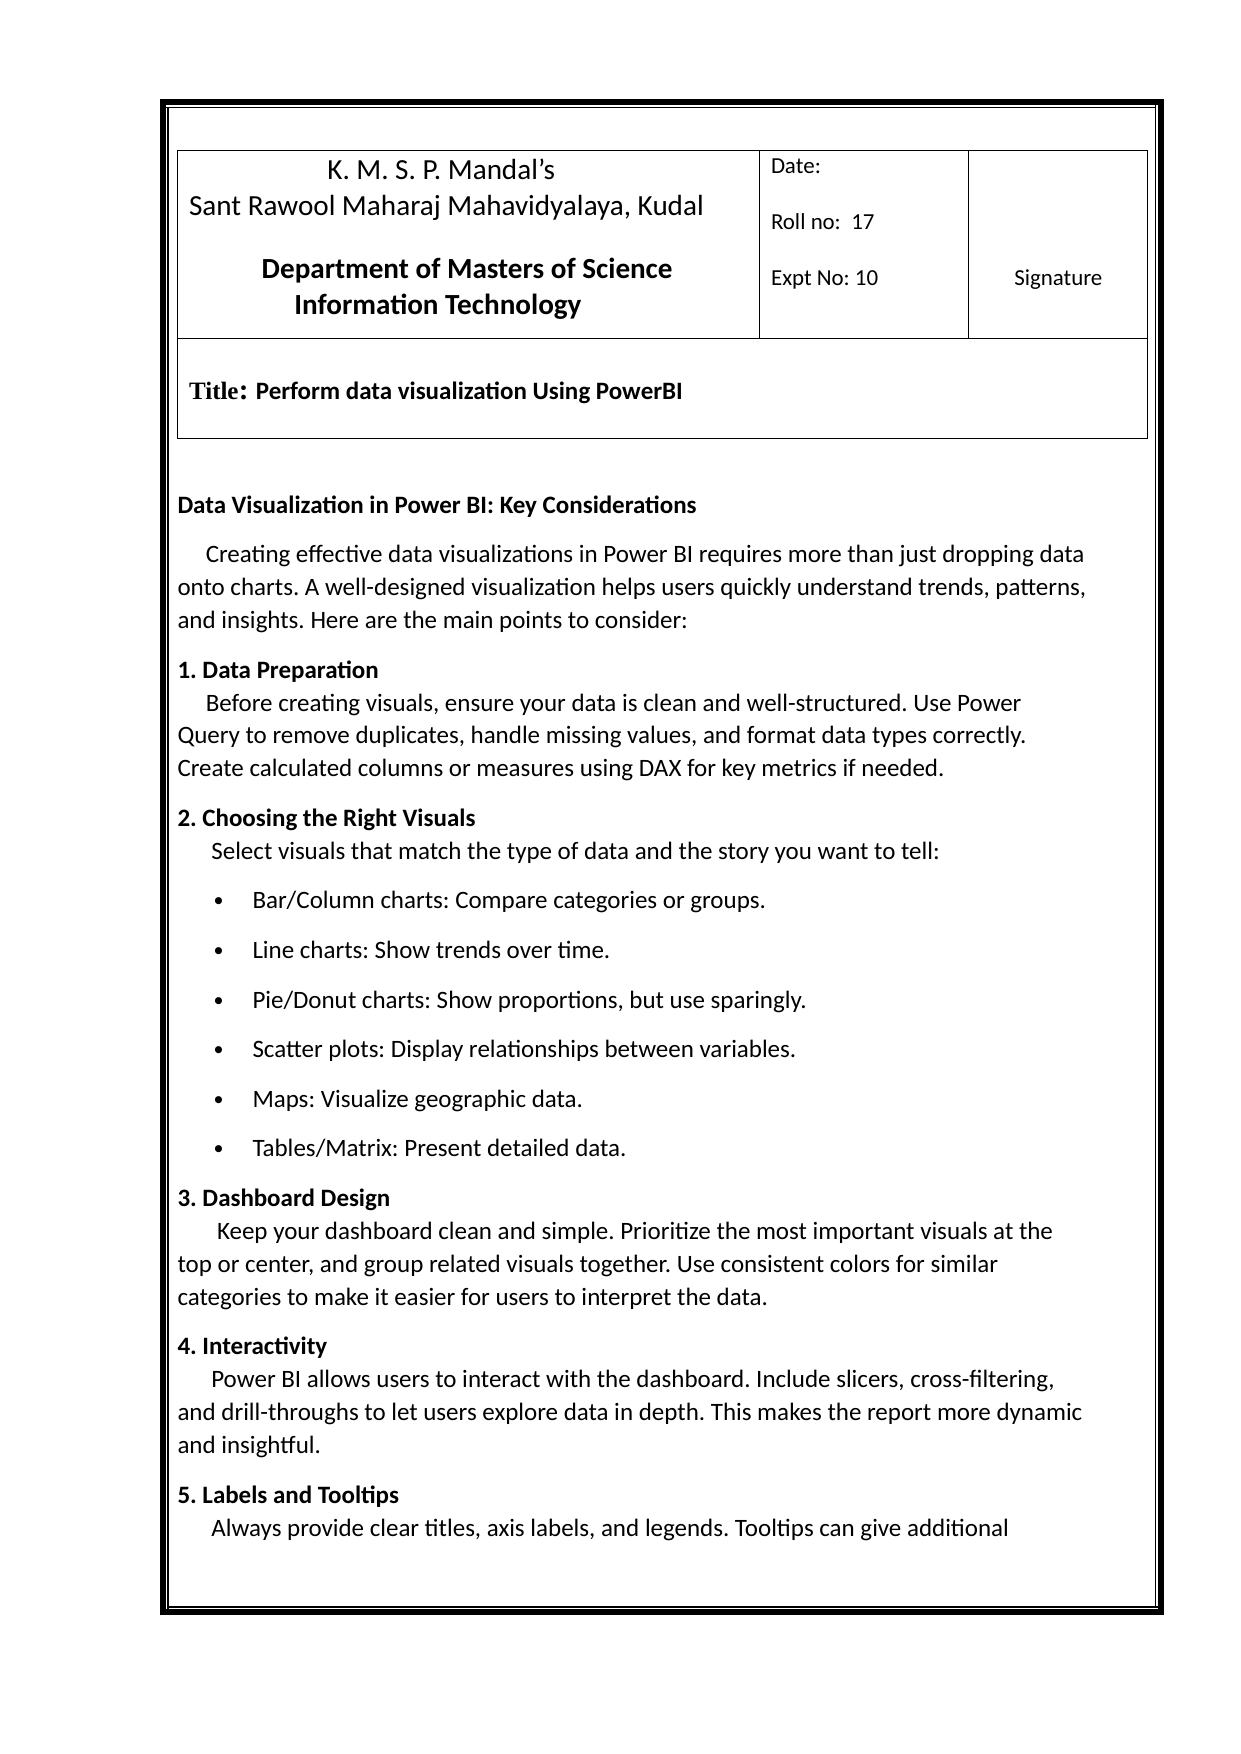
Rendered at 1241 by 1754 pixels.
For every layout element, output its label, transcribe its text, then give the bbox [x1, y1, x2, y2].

text Creating effective data visualizations in Power BI requires more than just dropping data onto charts. A well-designed visualization helps users quickly understand trends, patterns, and insights. Here are the main points to consider: [177, 538, 1090, 635]
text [177, 1479, 1090, 1542]
list Bar/Column charts: Compare categories or groups. [215, 885, 1090, 915]
list Maps: Visualize geographic data. [215, 1083, 1090, 1113]
table_header K. M. S. P. Mandal’s Sant Rawool Maharaj Mahavidyalaya, Kudal Department of Masters of Science Information Technology [178, 151, 759, 338]
list Tables/Matrix: Present detailed data. [215, 1133, 1090, 1163]
text 3. Dashboard Design Keep your dashboard clean and simple. Prioritize the most important visuals at the top or center, and group related visuals together. Use consistent colors for similar categories to make it easier for users to interpret the data. [177, 1182, 1090, 1311]
list Pie/Donut charts: Show proportions, but use sparingly. [215, 984, 1090, 1014]
text 2. Choosing the Right Visuals Select visuals that match the type of data and the story you want to tell: [177, 802, 1090, 866]
list Scatter plots: Display relationships between variables. [215, 1033, 1090, 1064]
text Data Visualization in Power BI: Key Considerations [177, 489, 1090, 519]
table_header Date: Roll no: 17 Expt No: 10 [760, 151, 968, 338]
list Line charts: Show trends over time. [215, 934, 1090, 965]
text 1. Data Preparation Before creating visuals, ensure your data is clean and well-structured. Use Power Query to remove duplicates, handle missing values, and format data types correctly. Create calculated columns or measures using DAX for key metrics if needed. [177, 654, 1090, 783]
text 4. Interactivity Power BI allows users to interact with the dashboard. Include slicers, cross-filtering, and drill-throughs to let users explore data in depth. This makes the report more dynamic and insightful. [177, 1331, 1090, 1460]
table_cell Title: Perform data visualization Using PowerBI [178, 339, 1147, 438]
table_header Signature [969, 151, 1147, 338]
